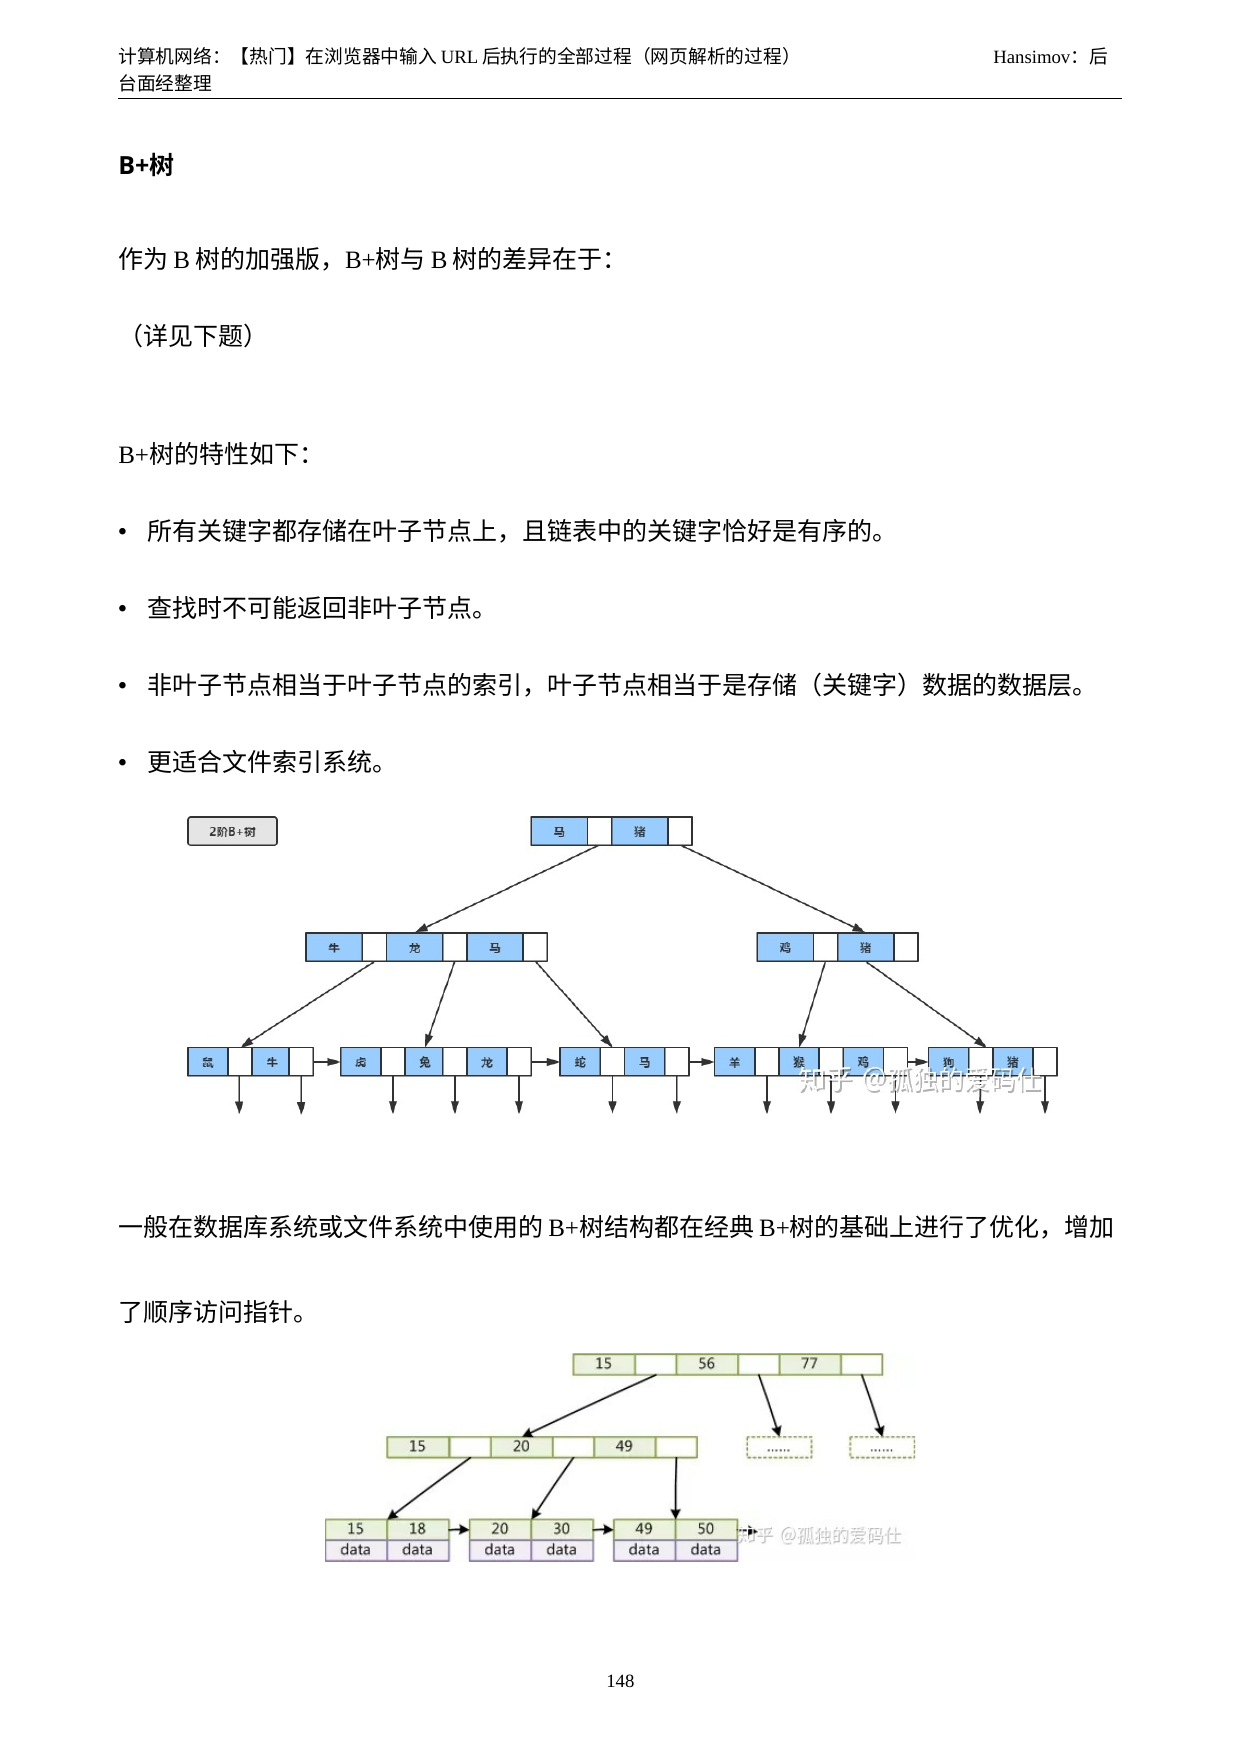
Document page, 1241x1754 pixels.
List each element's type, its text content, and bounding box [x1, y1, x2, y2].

picture [325, 1353, 916, 1562]
picture [177, 803, 1063, 1118]
text 一般在数据库系统或文件系统中使用的B+树结构都在经典B+树的基础上进行了优化，增加了顺序访问指针。 [118, 1192, 1122, 1344]
text （详见下题） [118, 301, 1122, 369]
text 所有关键字都存储在叶子节点上，且链表中的关键字恰好是有序的。 [118, 496, 1122, 564]
text 更适合文件索引系统。 [118, 727, 1122, 795]
text B+树的特性如下： [118, 419, 1122, 487]
subtitle B+树 [118, 130, 1097, 198]
text 作为B树的加强版，B+树与B树的差异在于： [118, 224, 1122, 292]
text 非叶子节点相当于叶子节点的索引，叶子节点相当于是存储（关键字）数据的数据层。 [118, 650, 1122, 718]
text 查找时不可能返回非叶子节点。 [118, 573, 1122, 641]
